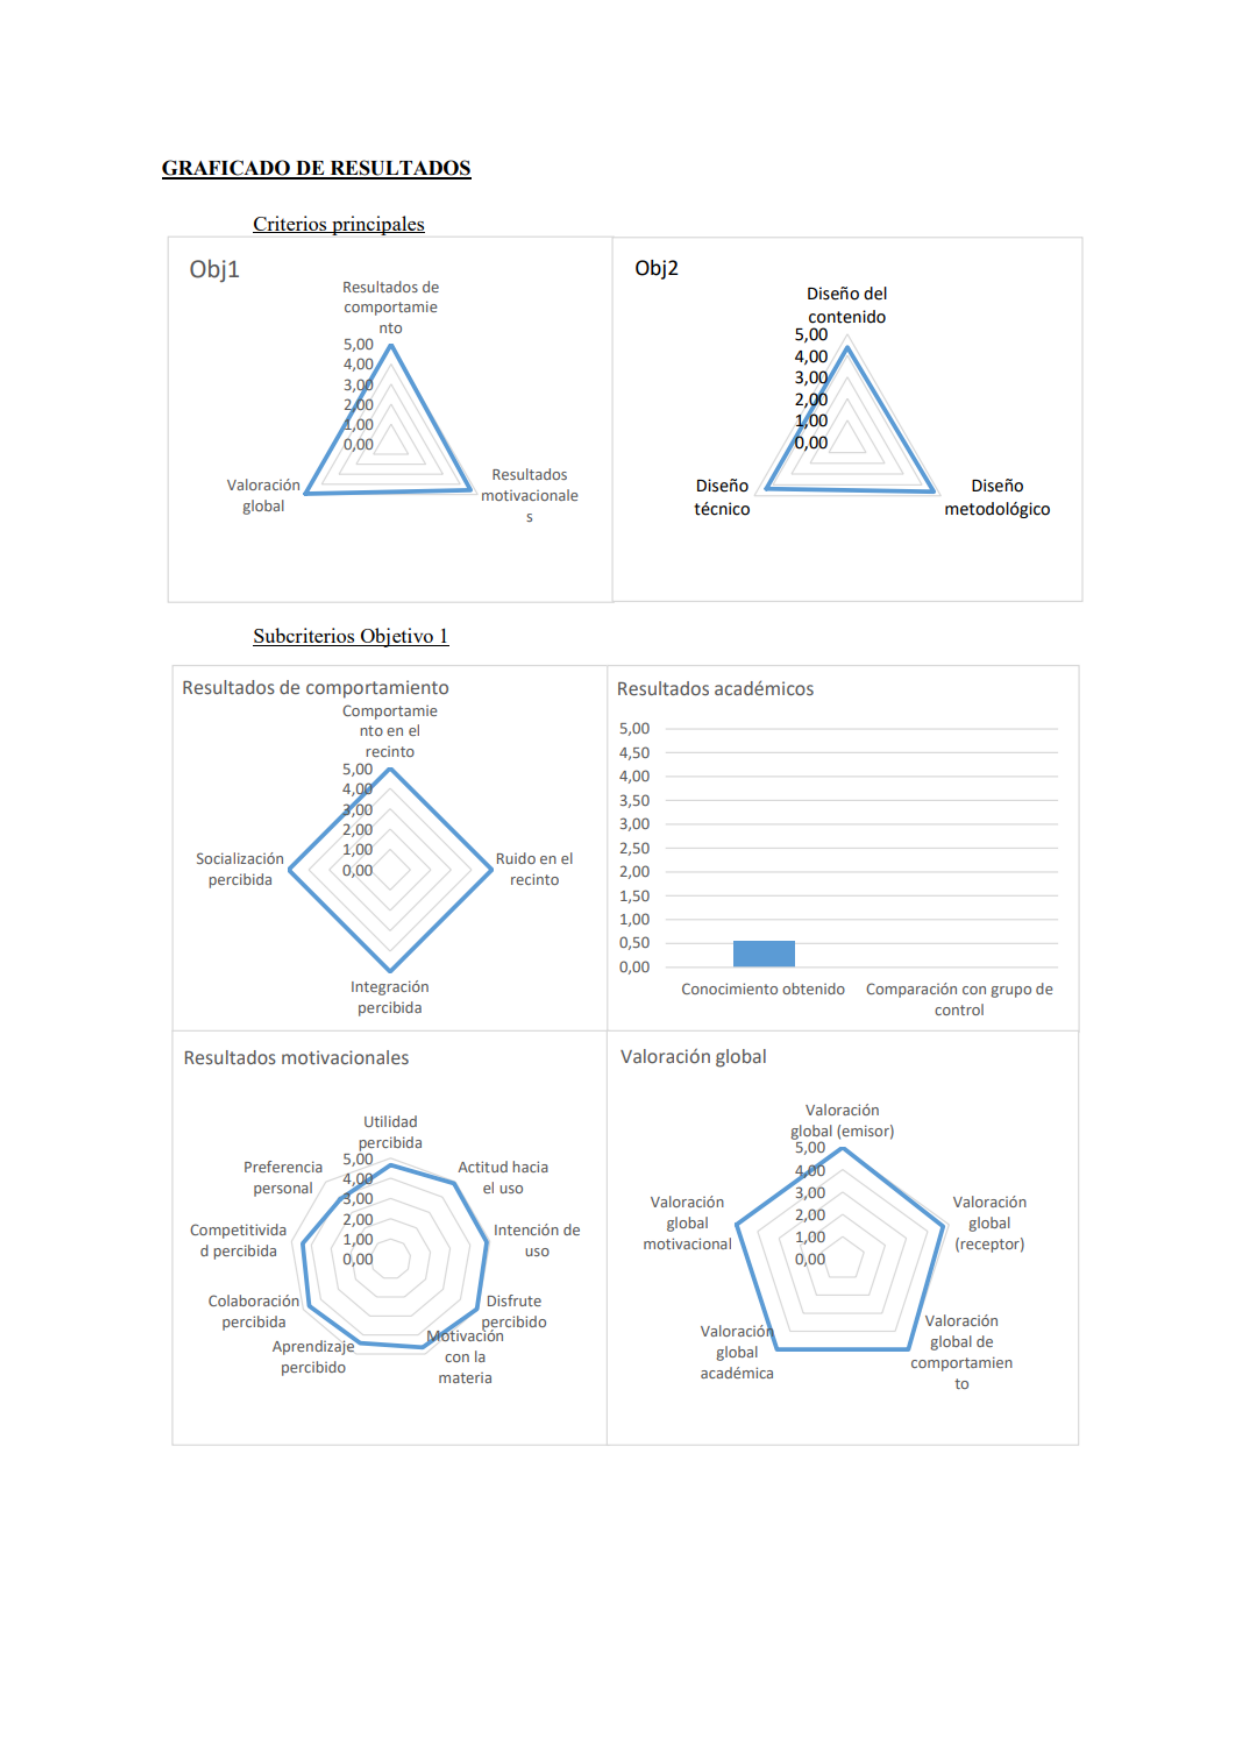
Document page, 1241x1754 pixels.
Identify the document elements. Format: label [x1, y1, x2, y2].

picture [147, 147, 1093, 1460]
